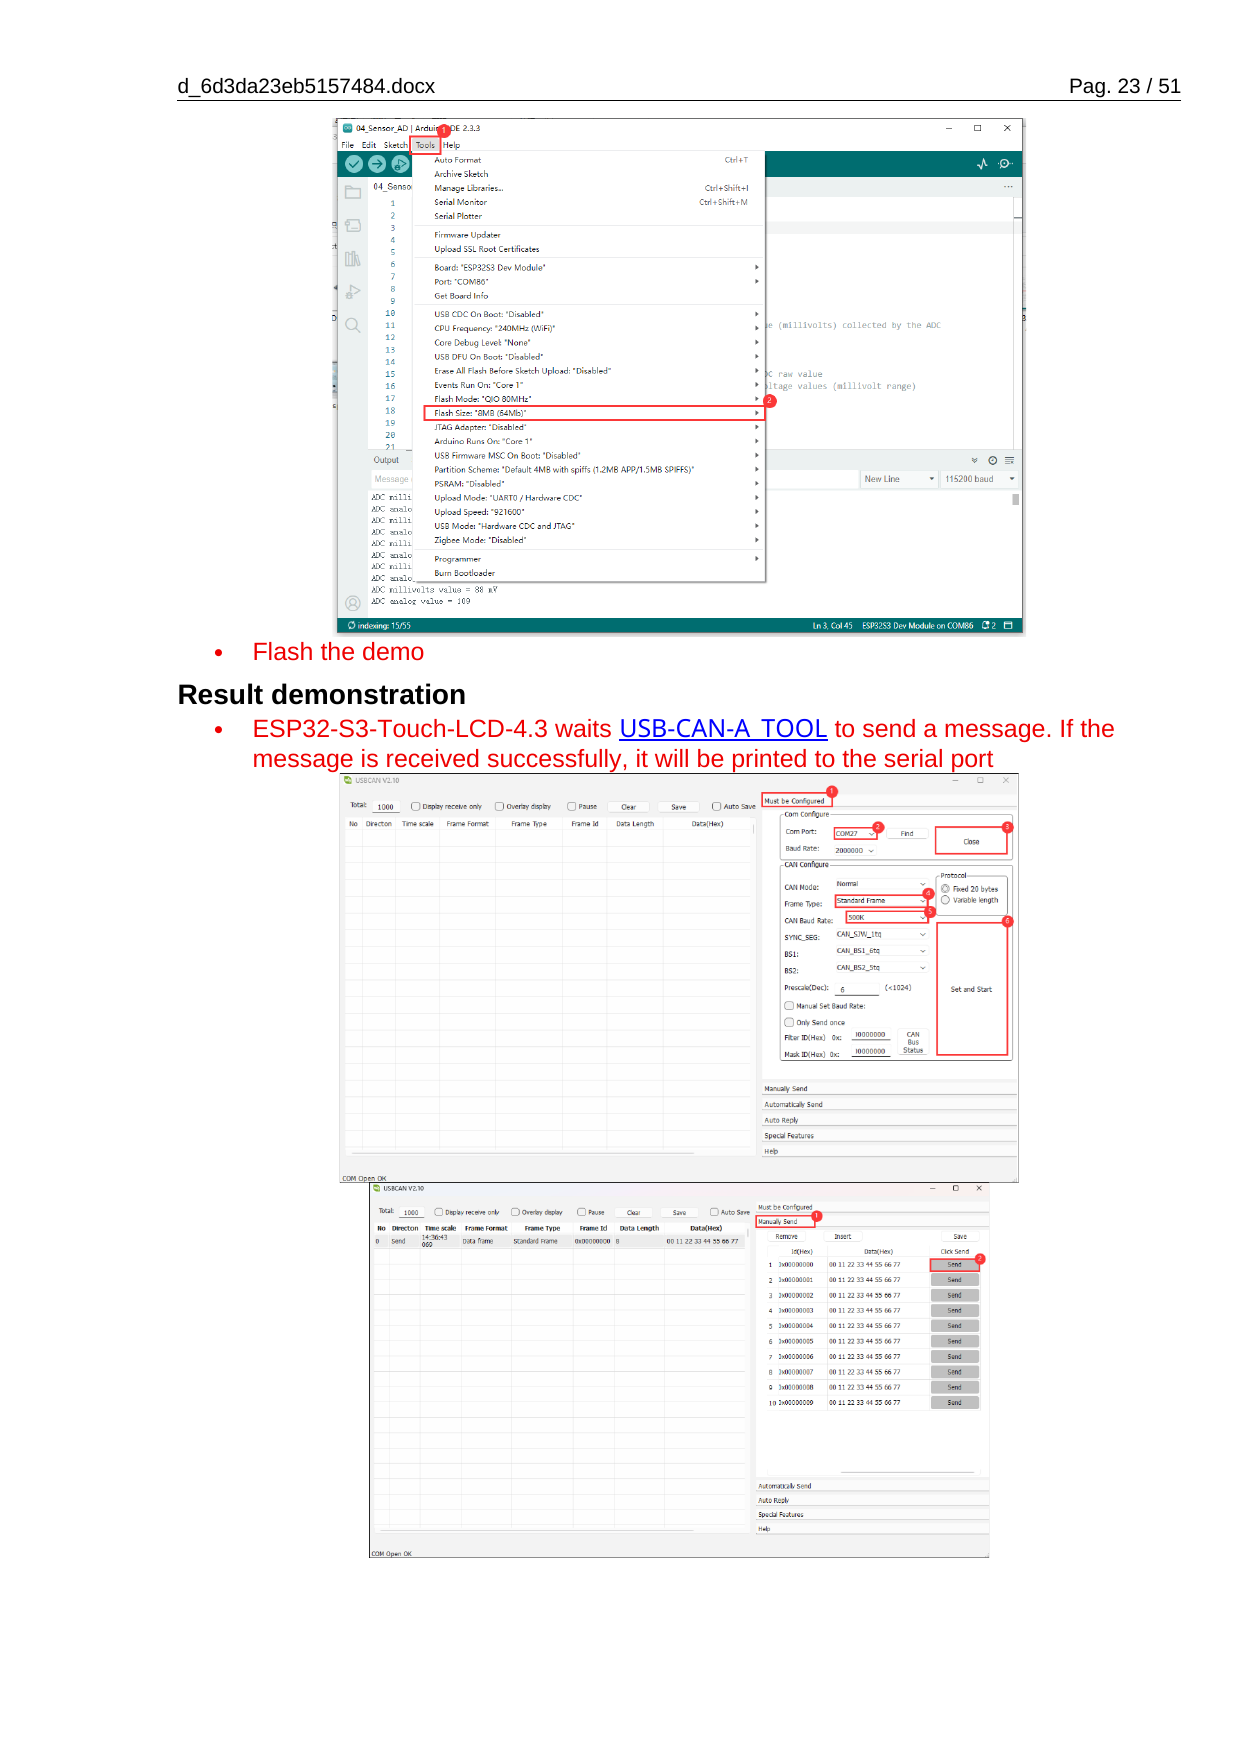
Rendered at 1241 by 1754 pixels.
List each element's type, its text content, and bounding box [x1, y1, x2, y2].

picture [332, 118, 1027, 637]
text Flash the demo [215, 637, 1181, 666]
text ESP32-S3-Touch-LCD-4.3 waits USB-CAN-A_TOOL to send a message. If the message is received successfully, it will be printed to the serial port [215, 710, 1181, 773]
picture [339, 773, 1019, 1558]
subtitle Result demonstration [177, 678, 1181, 710]
